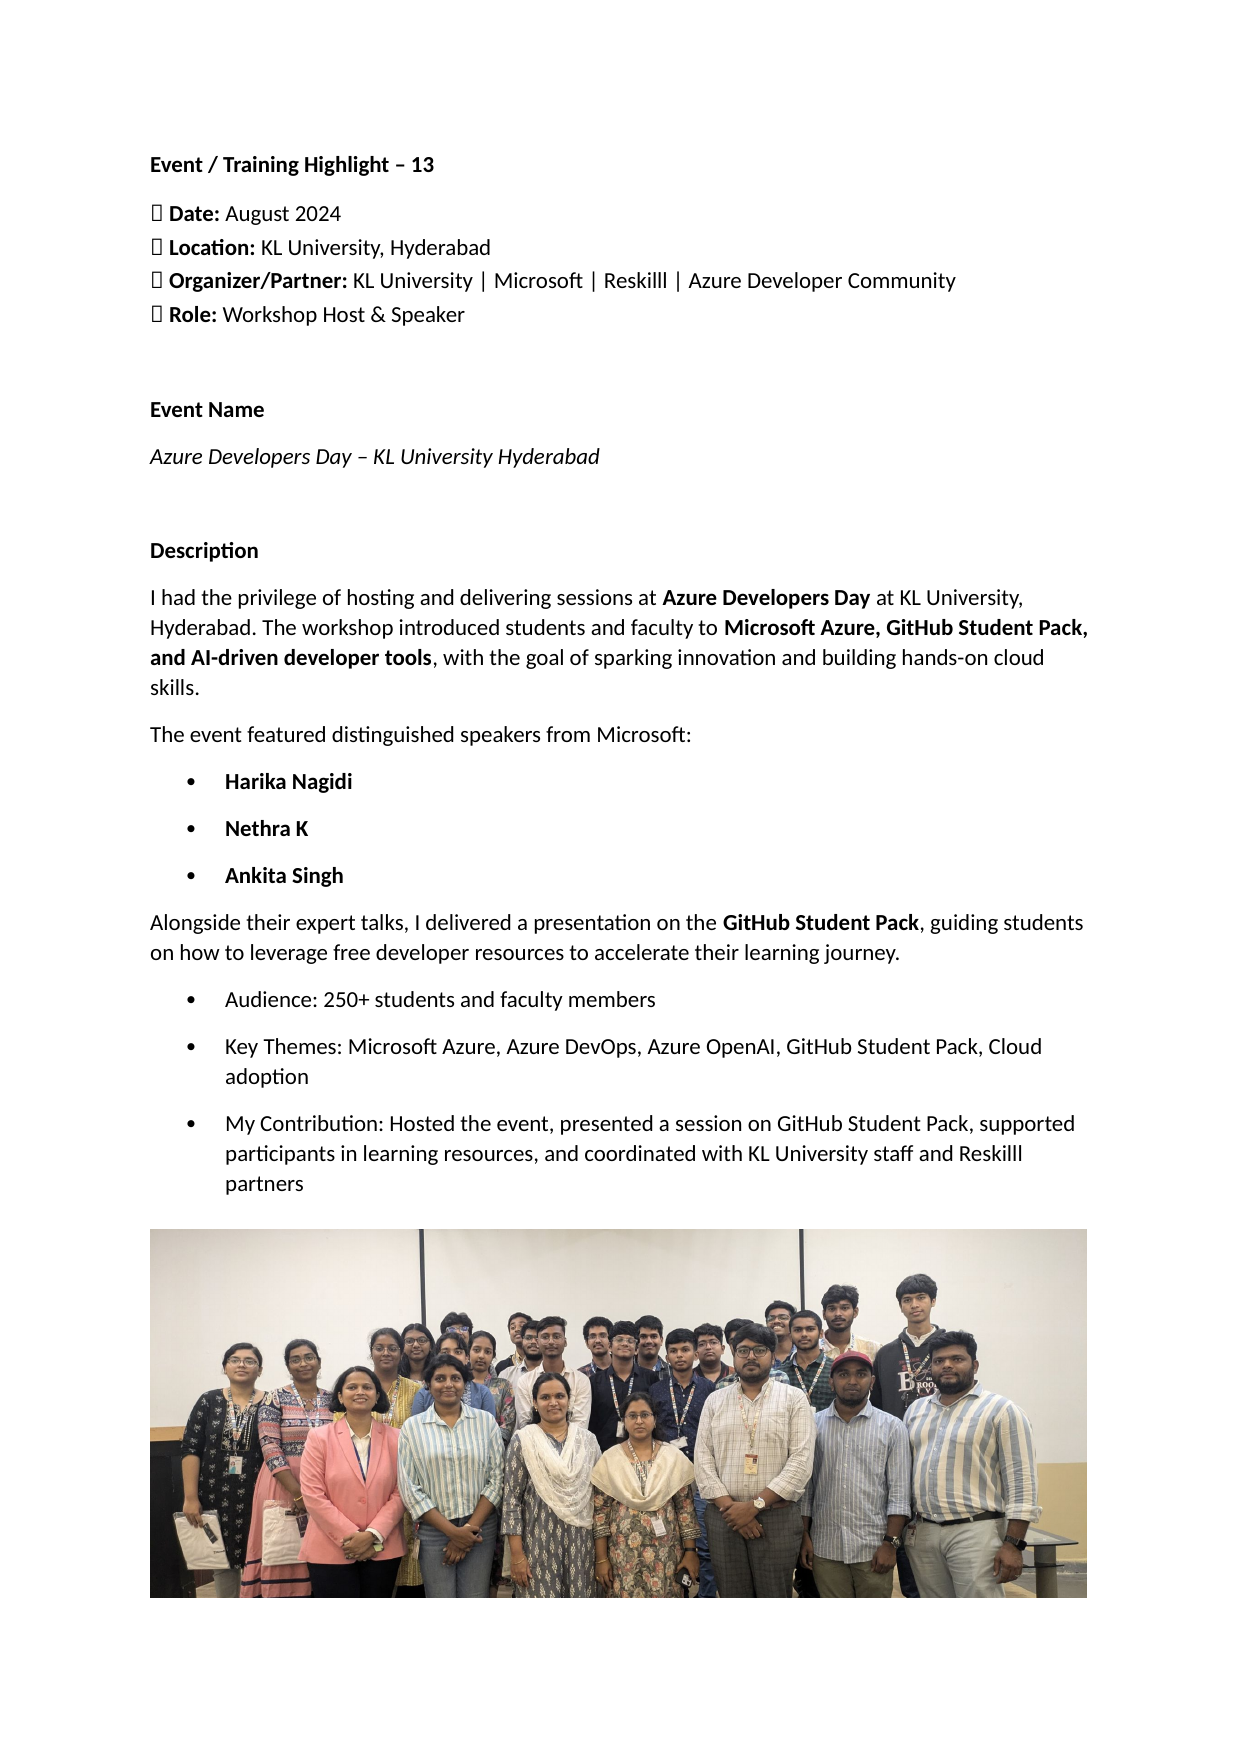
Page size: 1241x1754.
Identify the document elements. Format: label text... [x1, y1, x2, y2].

text The event featured distinguished speakers from Microsoft: [150, 720, 1090, 748]
list Ankita Singh [187, 861, 1090, 889]
text Description [150, 536, 1090, 564]
list Audience: 250+ students and faculty members [187, 985, 1090, 1013]
list Nethra K [187, 814, 1090, 842]
text Azure Developers Day – KL University Hyderabad [150, 442, 1090, 470]
text Event / Training Highlight – 13 [150, 150, 1090, 178]
text I had the privilege of hosting and delivering sessions at Azure Developers Day at KL University, Hyderabad. The workshop introduced students and faculty to Microsoft Azure, GitHub Student Pack, and AI-driven developer tools, with the goal of sparking innovation and building hands-on cloud skills. [150, 583, 1090, 702]
text Alongside their expert talks, I delivered a presentation on the GitHub Student Pack, guiding students on how to leverage free developer resources to accelerate their learning journey. [150, 908, 1090, 966]
text 📅 Date: August 2024 📍 Location: KL University, Hyderabad 🏢 Organizer/Partner: KL University | Microsoft | Reskilll | Azure Developer Community 🎤 Role: Workshop Host & Speaker [150, 197, 1090, 329]
list Harika Nagidi [187, 767, 1090, 795]
text Event Name [150, 395, 1090, 423]
list My Contribution: Hosted the event, presented a session on GitHub Student Pack, supported participants in learning resources, and coordinated with KL University staff and Reskilll partners [187, 1109, 1090, 1197]
list Key Themes: Microsoft Azure, Azure DevOps, Azure OpenAI, GitHub Student Pack, Cloud adoption [187, 1032, 1090, 1090]
picture [150, 1229, 1087, 1598]
